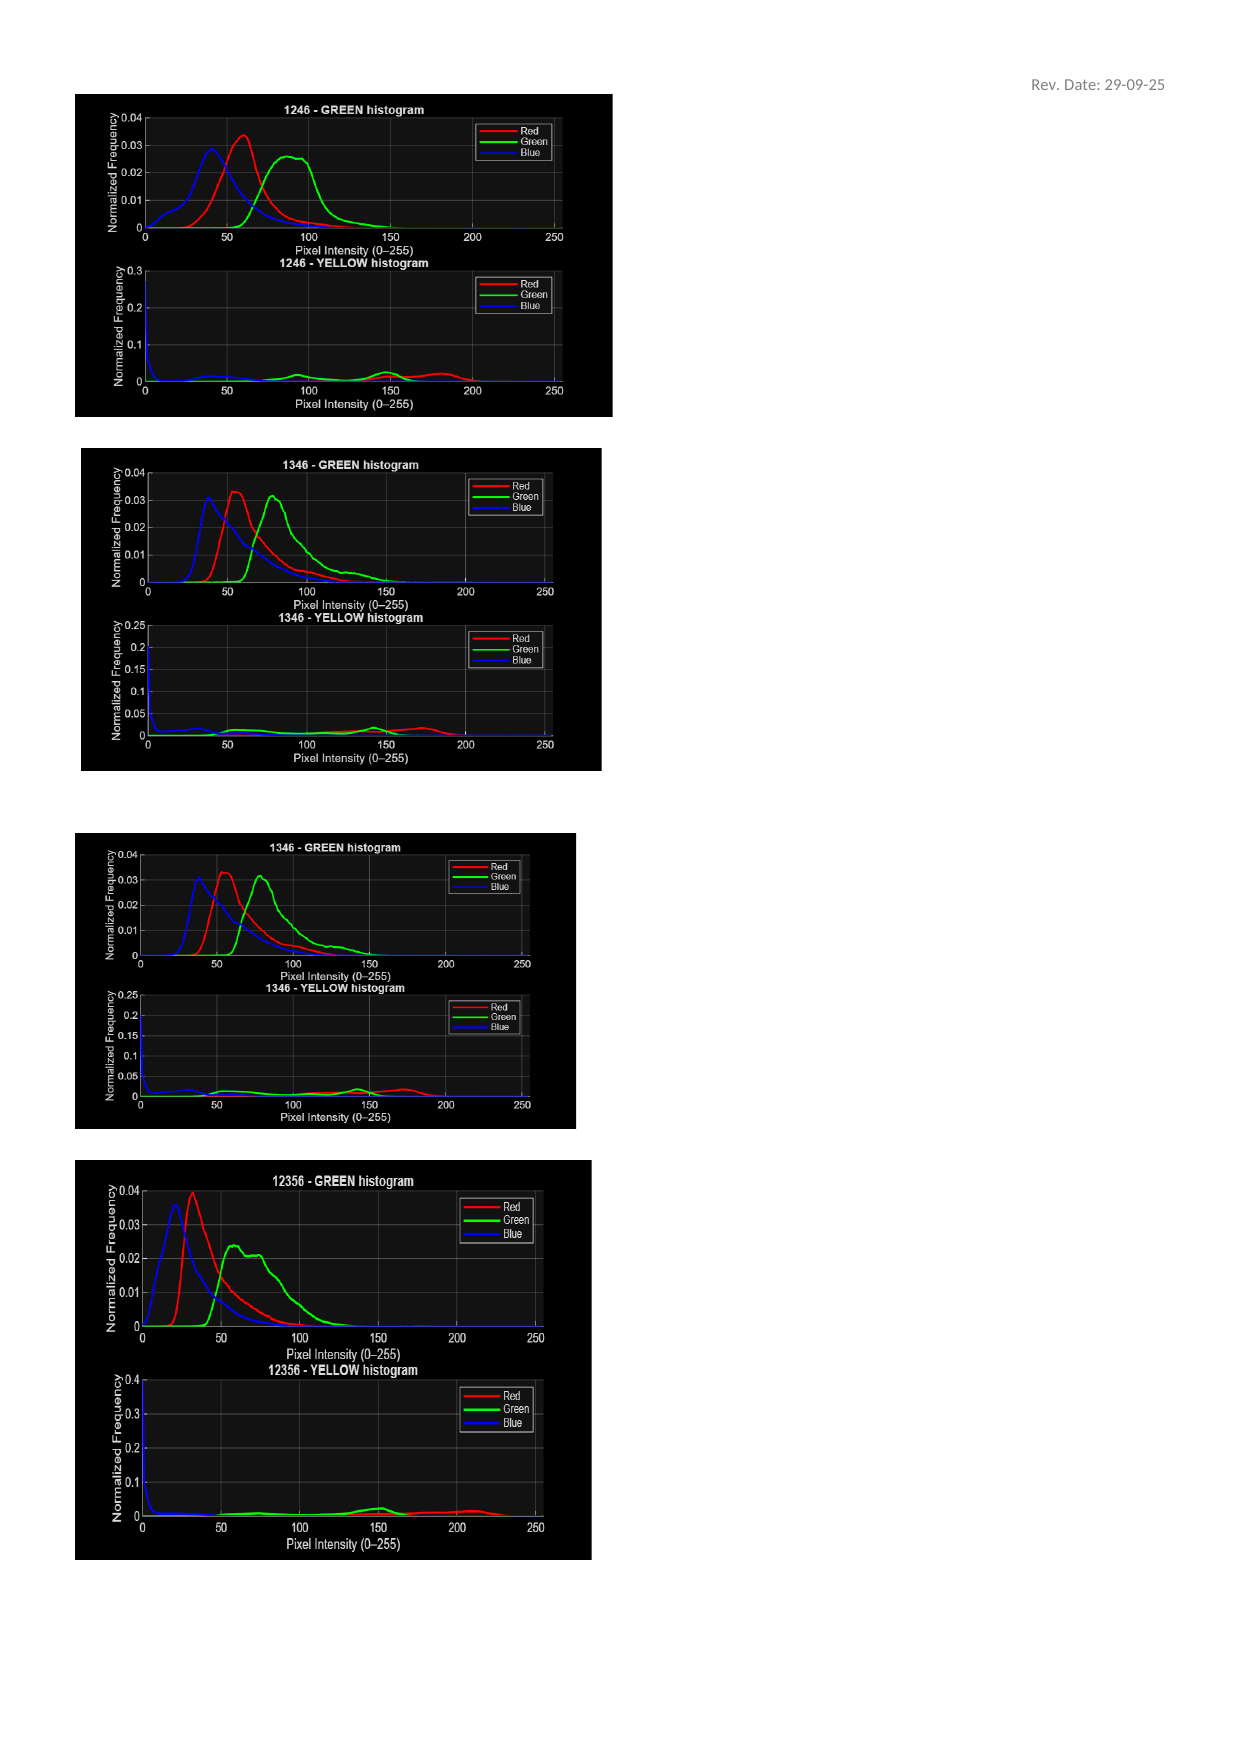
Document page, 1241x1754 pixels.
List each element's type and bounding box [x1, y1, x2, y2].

picture [81, 448, 602, 771]
picture [75, 1160, 592, 1560]
picture [75, 833, 577, 1129]
picture [75, 94, 613, 417]
